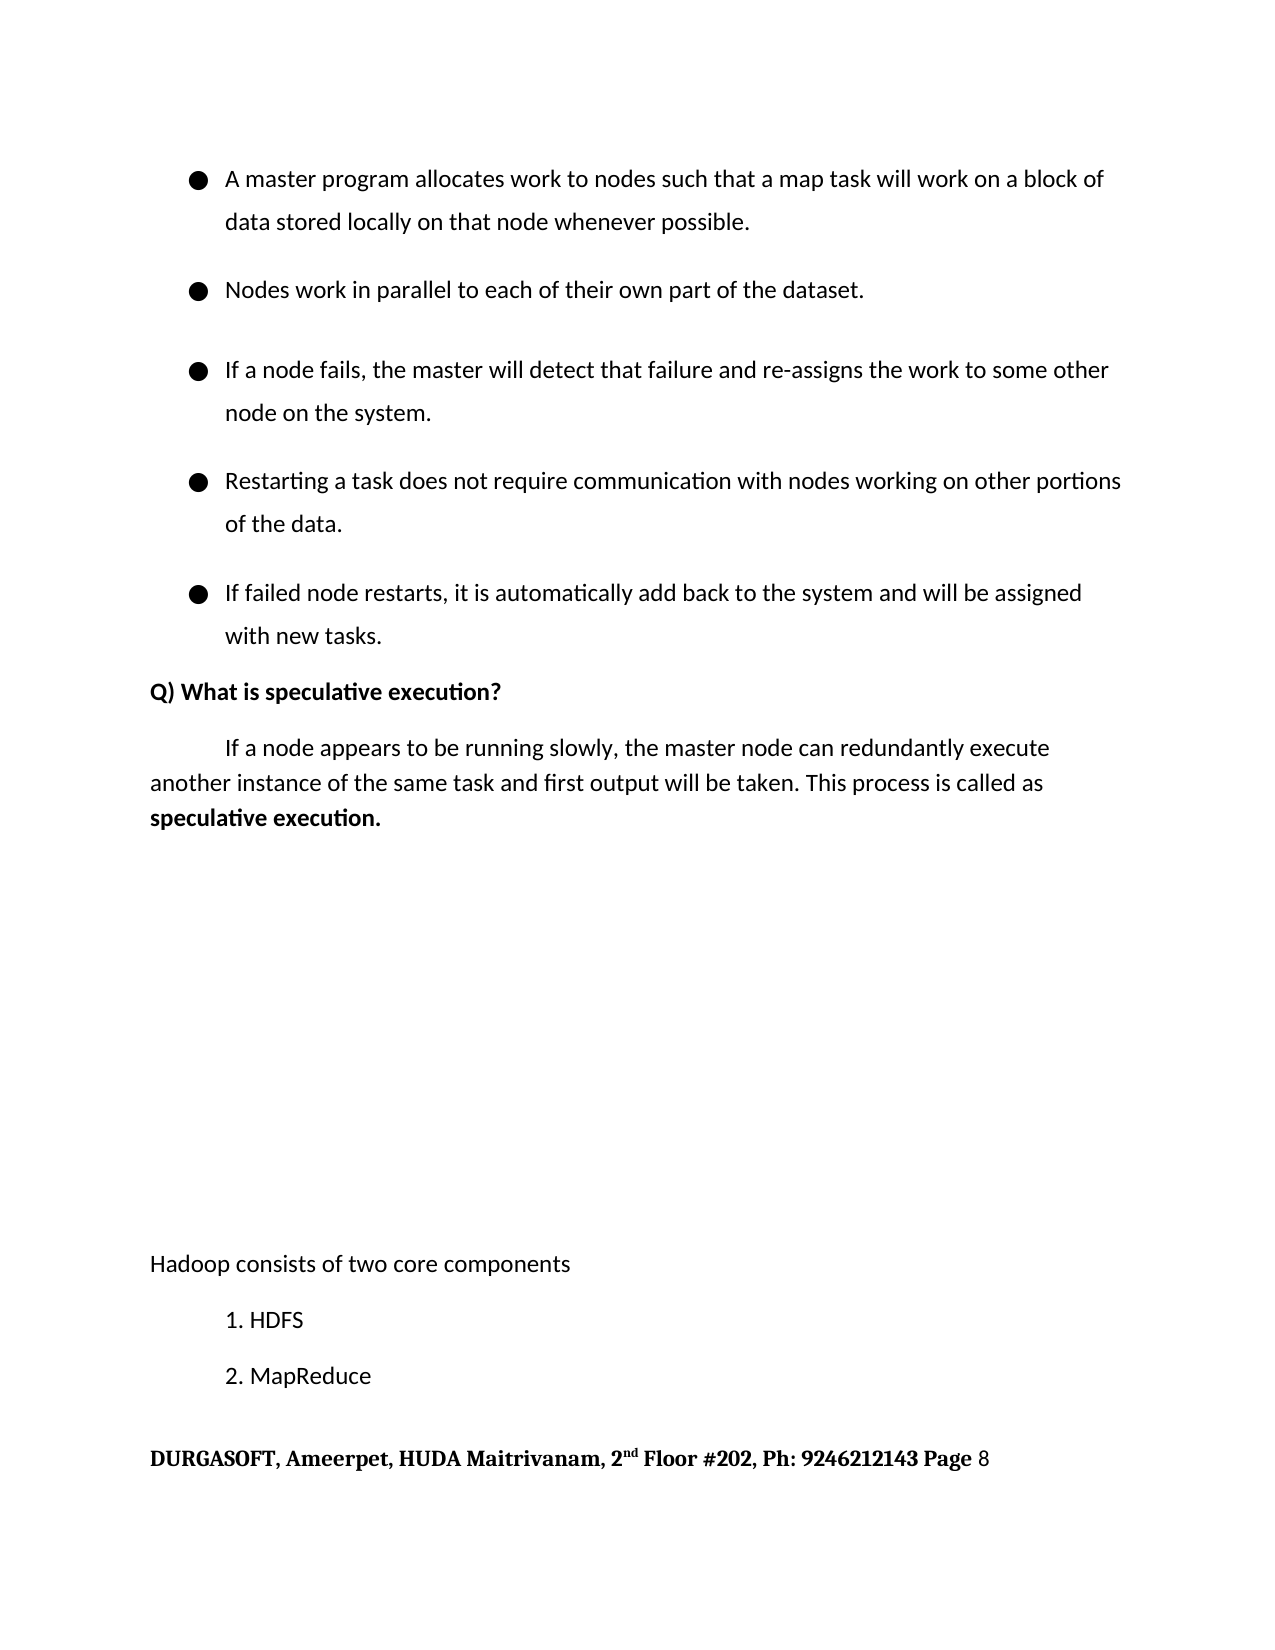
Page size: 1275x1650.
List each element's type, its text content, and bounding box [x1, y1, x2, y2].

list If failed node restarts, it is automatically add back to the system and will be assigned with new tasks. [187, 564, 1125, 651]
text 2. MapReduce [150, 1360, 1125, 1391]
text 1. HDFS [150, 1304, 1125, 1335]
list Nodes work in parallel to each of their own part of the dataset. [187, 262, 1125, 313]
list Restarting a task does not require communication with nodes working on other portions of the data. [187, 453, 1125, 539]
text Q) What is speculative execution? [150, 676, 1125, 706]
list If a node fails, the master will detect that failure and re-assigns the work to some other node on the system. [187, 341, 1125, 427]
list A master program allocates work to nodes such that a map task will work on a block of data stored locally on that node whenever possible. [187, 150, 1125, 236]
text Hadoop consists of two core components [150, 1248, 1125, 1279]
text If a node appears to be running slowly, the master node can redundantly execute another instance of the same task and first output will be taken. This process is called as speculative execution. [150, 732, 1125, 832]
